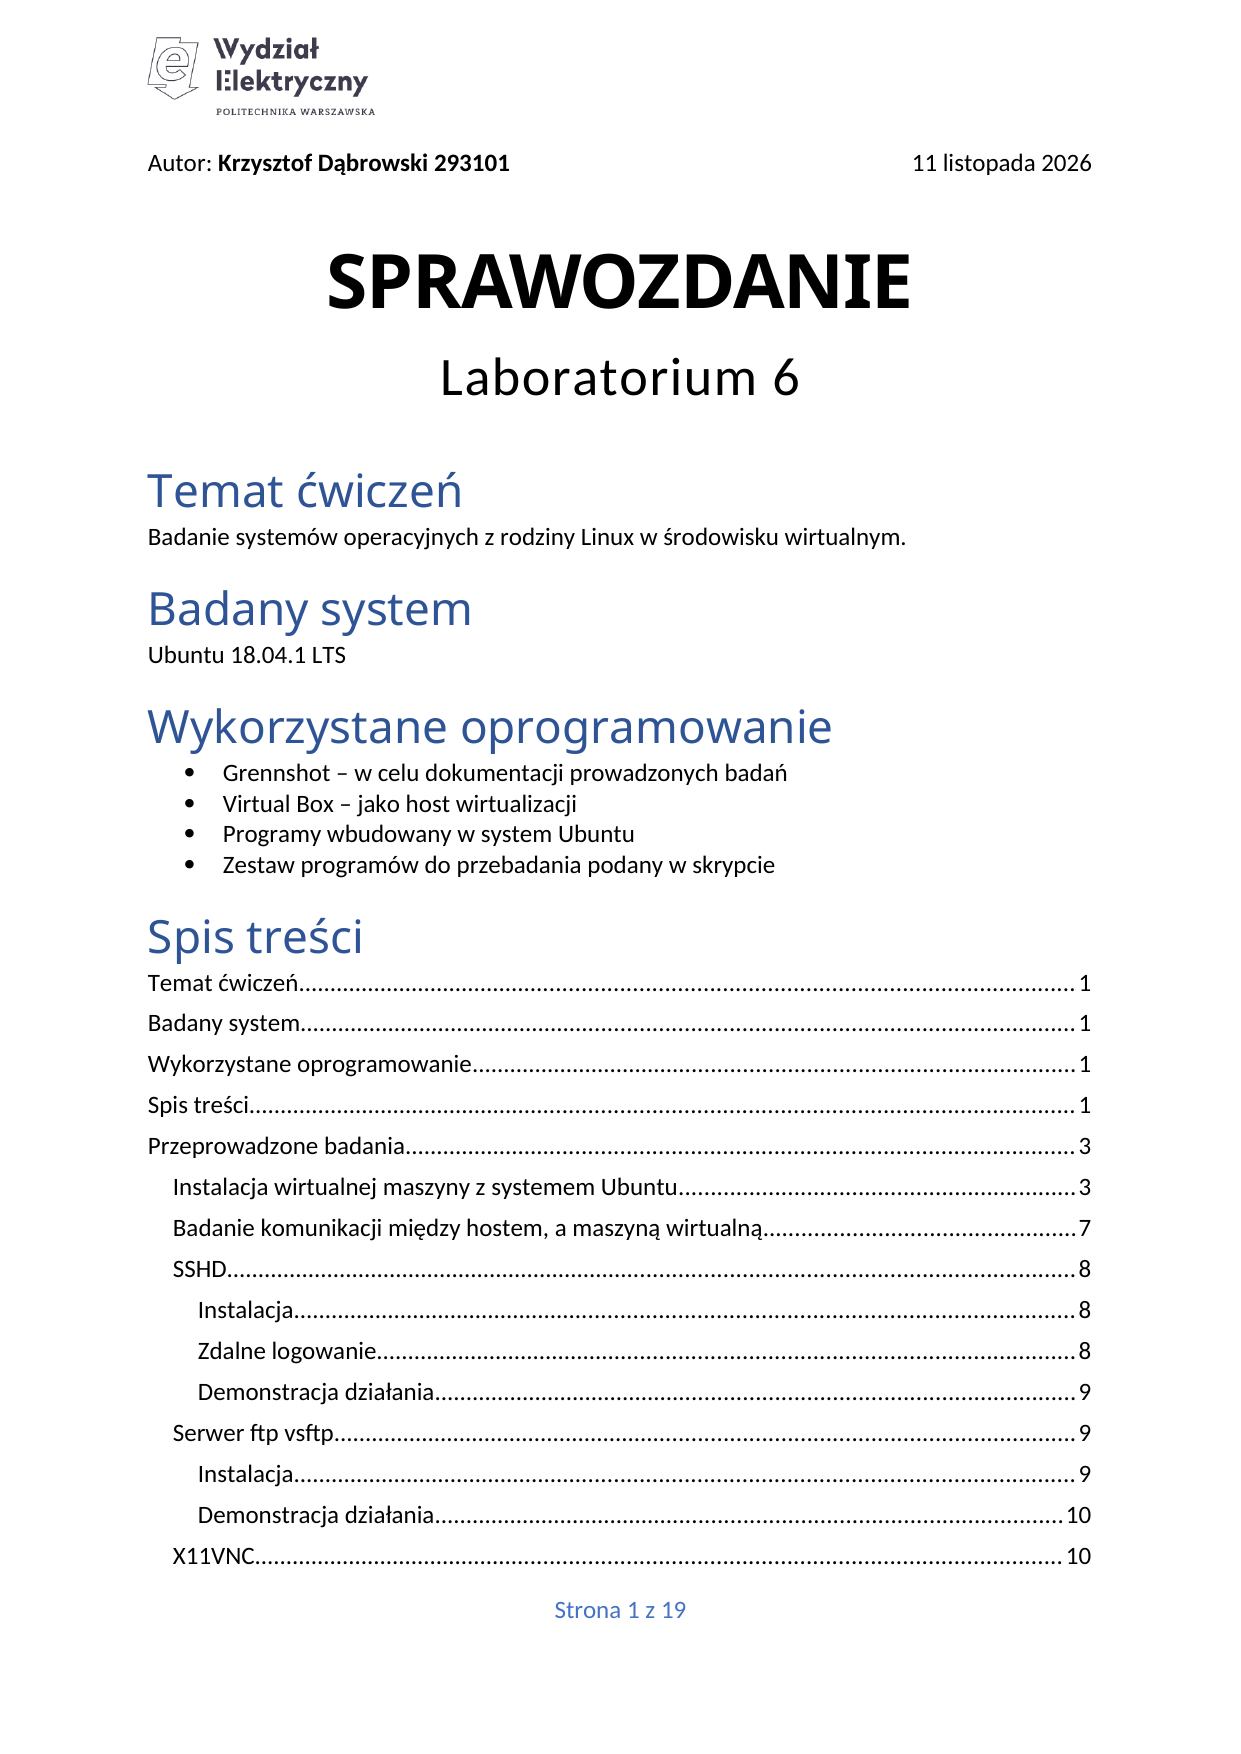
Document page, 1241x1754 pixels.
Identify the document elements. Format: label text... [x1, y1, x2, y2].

subtitle Wykorzystane oprogramowanie [148, 695, 1093, 757]
list Grennshot – w celu dokumentacji prowadzonych badań [185, 757, 1093, 788]
text Autor: Krzysztof Dąbrowski 293101 21 grudnia 2018 [148, 148, 1093, 178]
text Ubuntu 18.04.1 LTS [148, 639, 1093, 670]
list Programy wbudowany w system Ubuntu [185, 818, 1093, 849]
subtitle Temat ćwiczeń [148, 459, 1093, 521]
text Badanie systemów operacyjnych z rodziny Linux w środowisku wirtualnym. [148, 521, 1093, 552]
subtitle Laboratorium 6 [148, 343, 1093, 409]
list Virtual Box – jako host wirtualizacji [185, 788, 1093, 818]
picture [147, 37, 375, 115]
subtitle Badany system [148, 577, 1093, 639]
list Zestaw programów do przebadania podany w skrypcie [185, 849, 1093, 879]
